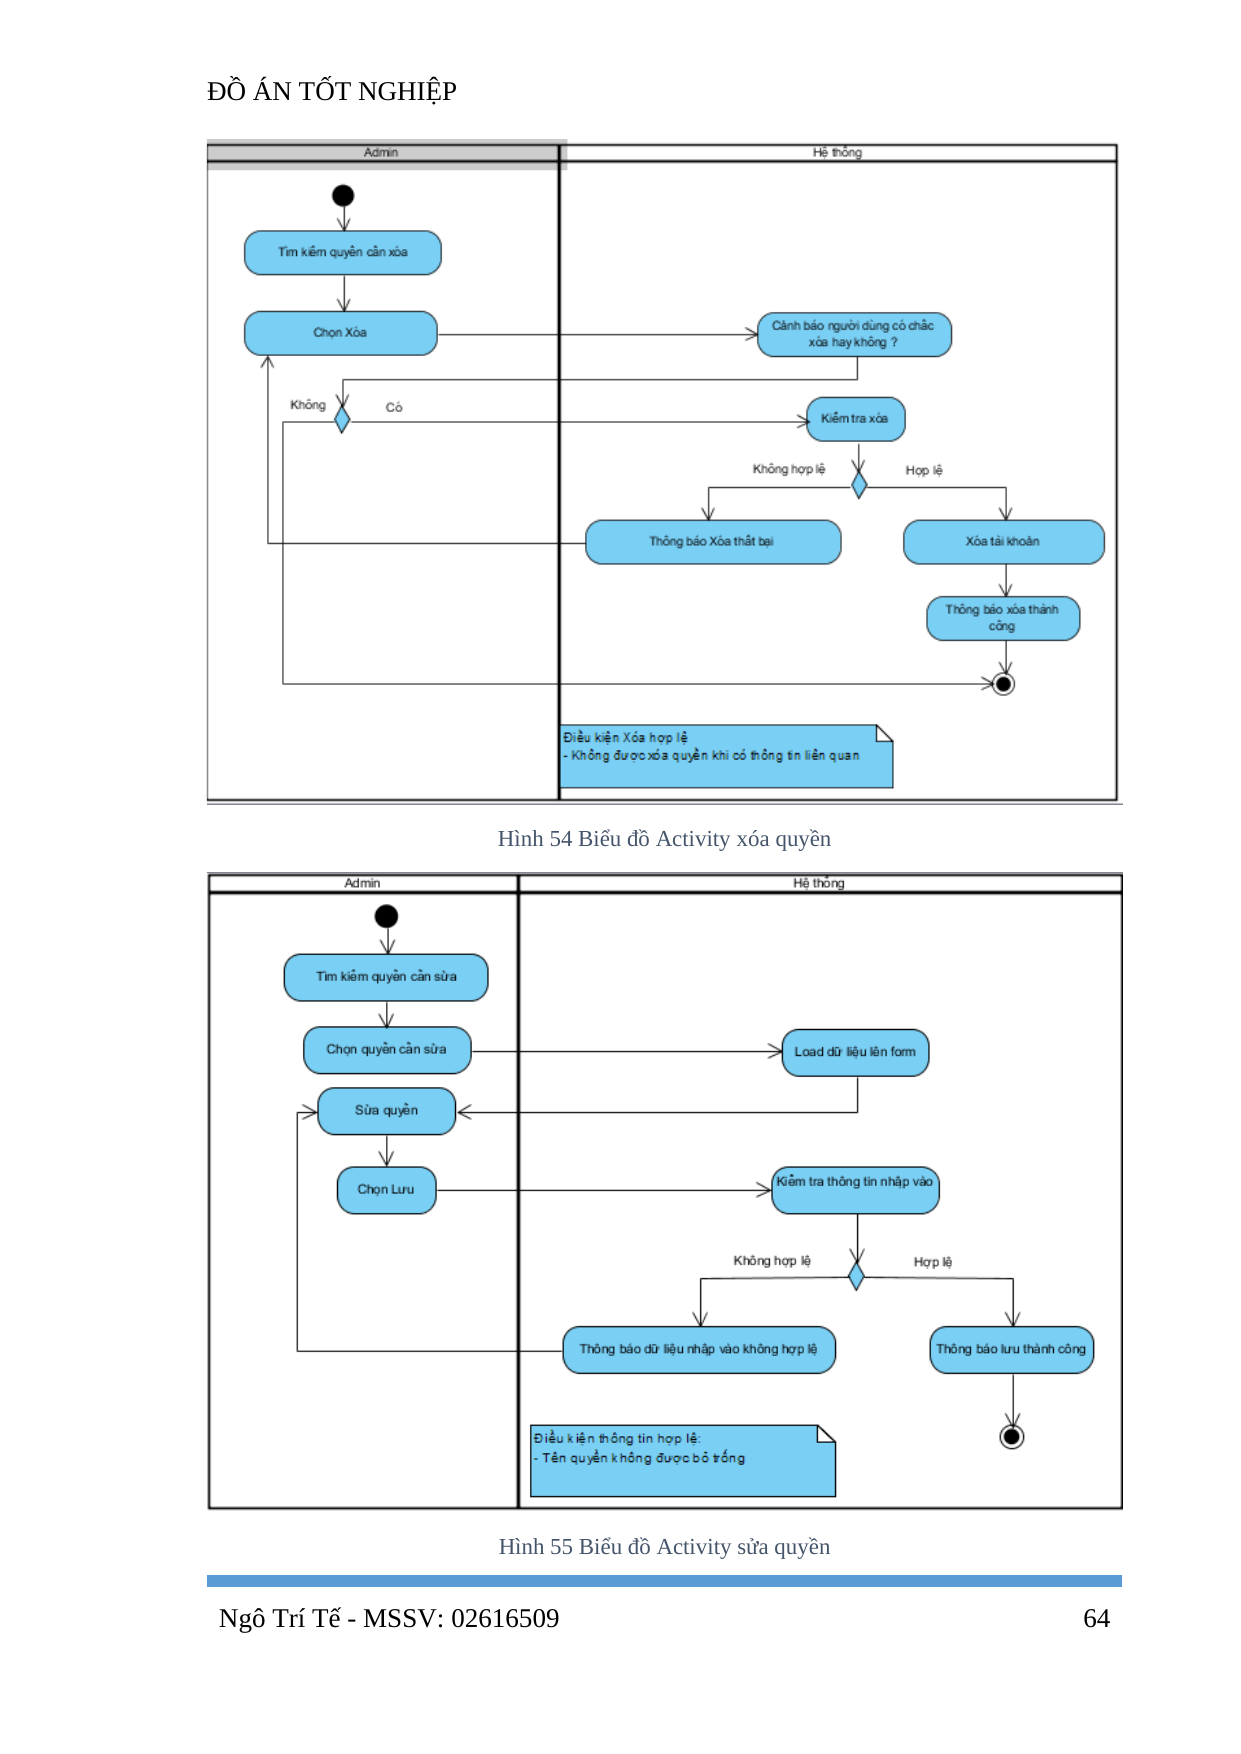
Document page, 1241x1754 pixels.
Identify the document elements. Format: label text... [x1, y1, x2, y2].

picture [206, 872, 1123, 1513]
text Hình 54 Biểu đồ Activity xóa quyền [207, 825, 1122, 851]
text Hình 55 Biểu đồ Activity sửa quyền [207, 1533, 1122, 1560]
picture [206, 139, 1123, 805]
